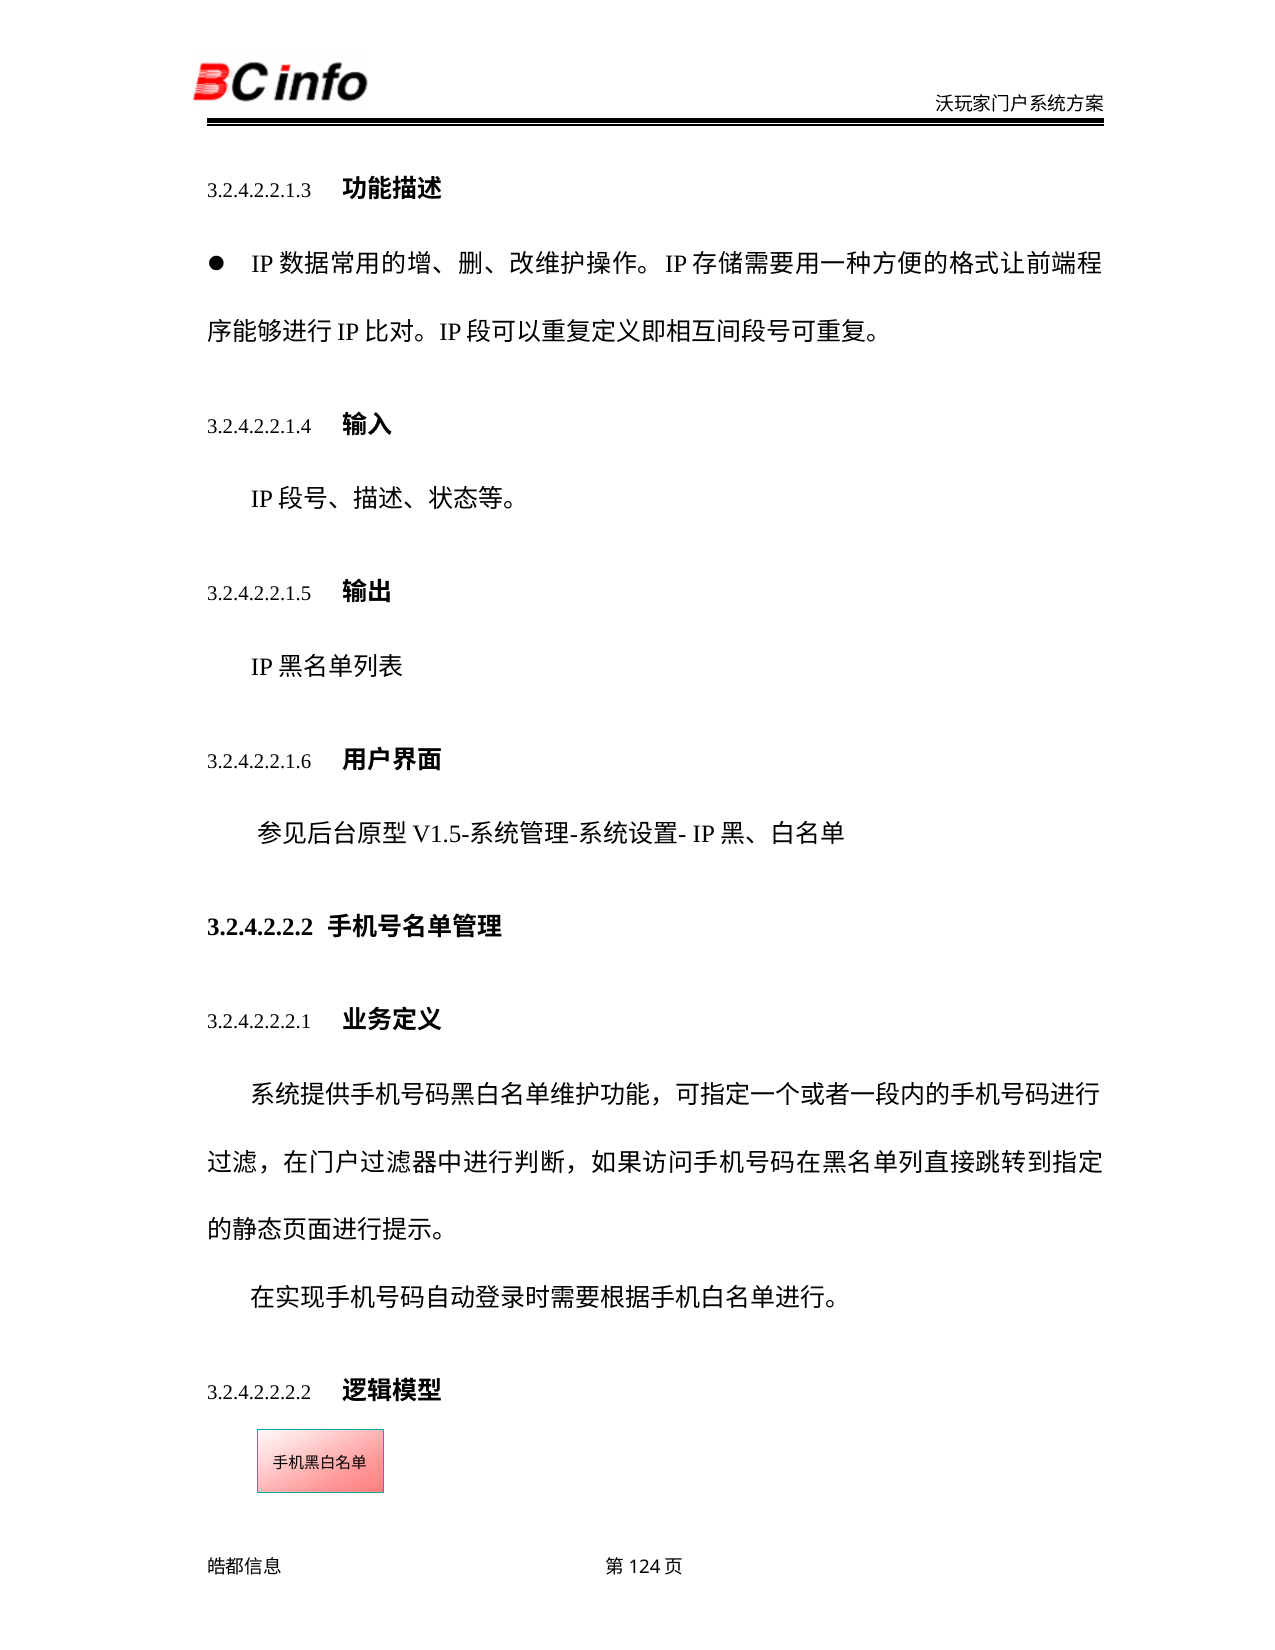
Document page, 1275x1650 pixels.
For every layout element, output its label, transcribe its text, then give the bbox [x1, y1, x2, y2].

subtitle 输入 [207, 388, 1104, 456]
text IP段号、描述、状态等。 [207, 463, 1104, 531]
subtitle 用户界面 [207, 723, 1104, 791]
subtitle 手机号名单管理 [207, 891, 1104, 959]
subtitle 业务定义 [207, 984, 1104, 1052]
subtitle 输出 [207, 556, 1104, 624]
text 参见后台原型V1.5-系统管理-系统设置- IP黑、白名单 [207, 798, 1104, 866]
text 在实现手机号码自动登录时需要根据手机白名单进行。 [207, 1262, 1104, 1330]
list IP数据常用的增、删、改维护操作。IP存储需要用一种方便的格式让前端程序能够进行IP比对。IP段可以重复定义即相互间段号可重复。 [207, 227, 1104, 363]
text 系统提供手机号码黑白名单维护功能，可指定一个或者一段内的手机号码进行过滤，在门户过滤器中进行判断，如果访问手机号码在黑名单列直接跳转到指定的静态页面进行提示。 [207, 1058, 1104, 1262]
picture [192, 48, 370, 107]
subtitle 逻辑模型 [207, 1355, 1104, 1423]
text IP黑名单列表 [207, 630, 1104, 698]
subtitle 功能描述 [207, 153, 1104, 221]
